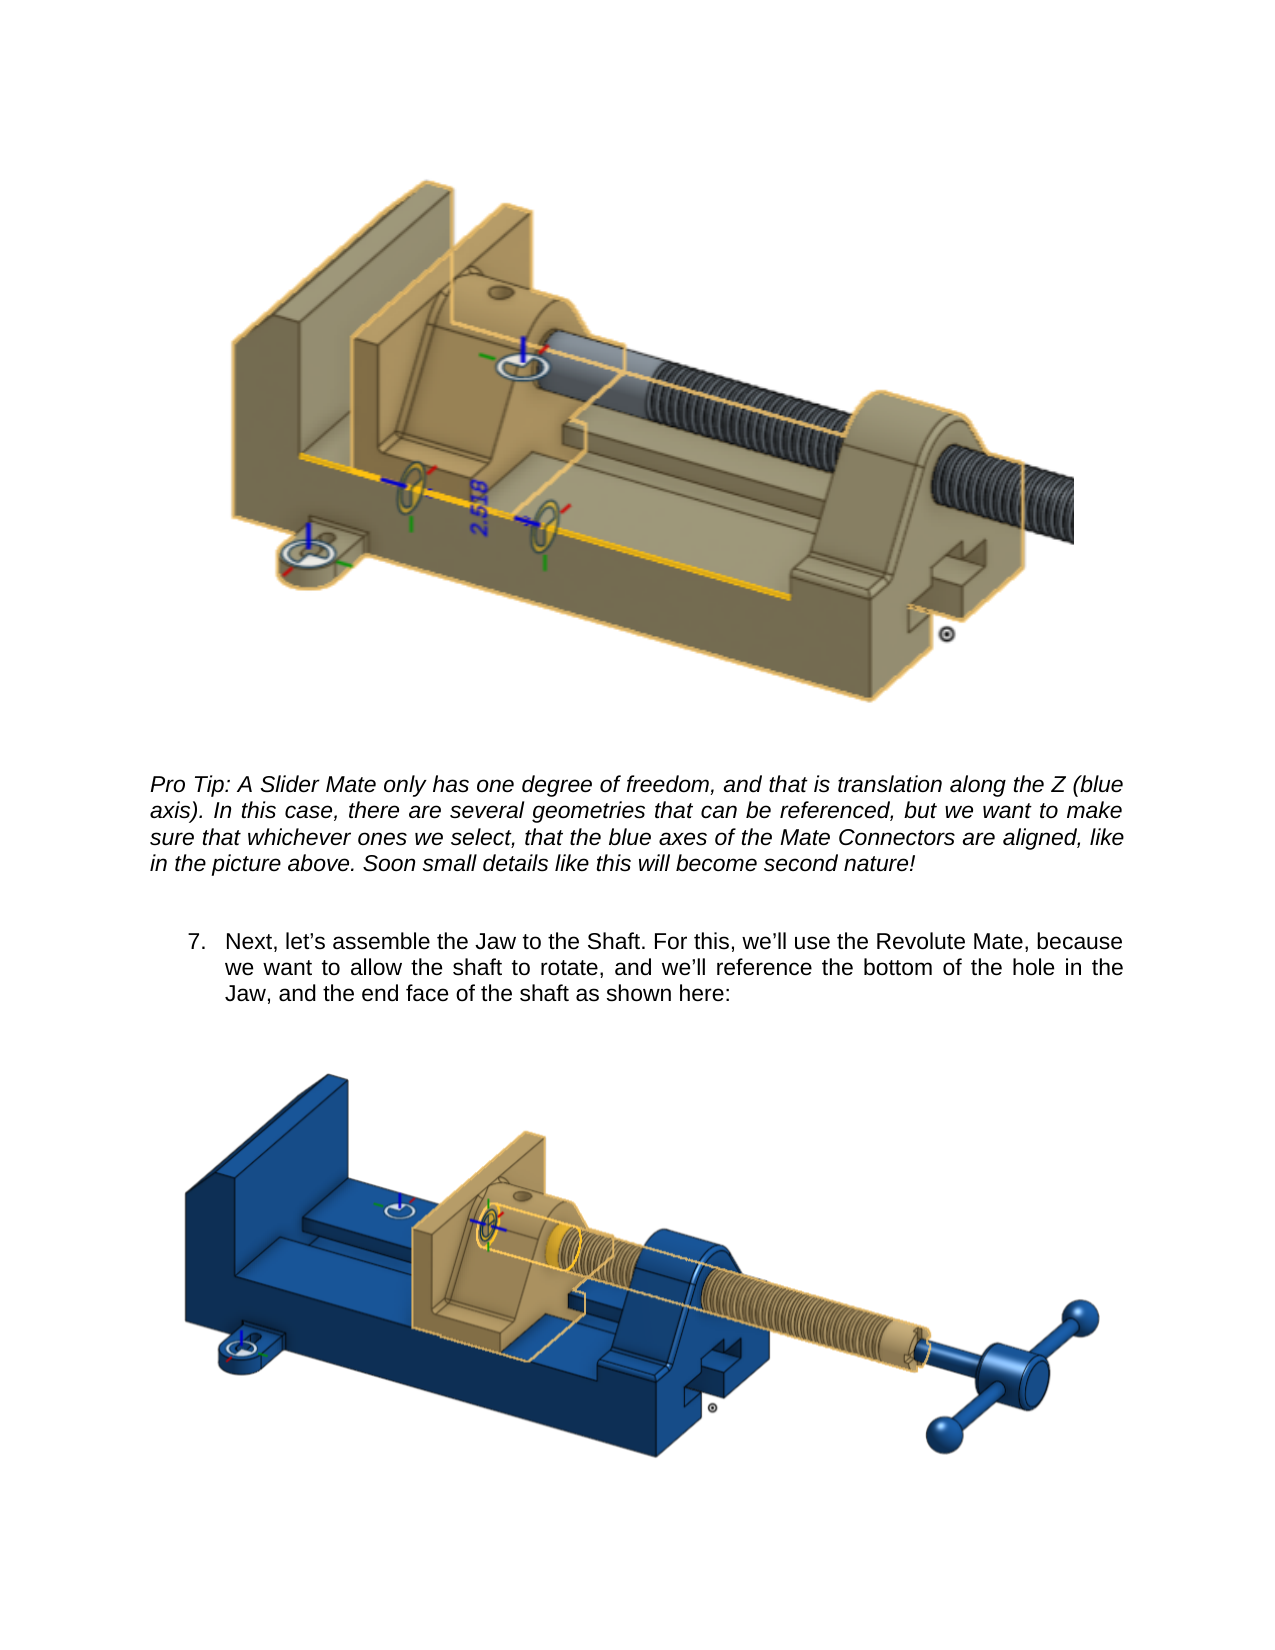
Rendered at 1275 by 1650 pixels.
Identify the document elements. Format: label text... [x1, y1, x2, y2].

picture [150, 1058, 1125, 1483]
picture [201, 150, 1074, 720]
list Next, let’s assemble the Jaw to the Shaft. For this, we’ll use the Revolute Mate, because we want to allow the shaft to rotate, and we’ll reference the bottom of the hole in the Jaw, and the end face of the shaft as shown here: [187, 928, 1125, 1007]
text Pro Tip: A Slider Mate only has one degree of freedom, and that is translation along the Z (blue axis). In this case, there are several geometries that can be referenced, but we want to make sure that whichever ones we select, that the blue axes of the Mate Connectors are aligned, like in the picture above. Soon small details like this will become second nature! [150, 771, 1125, 876]
